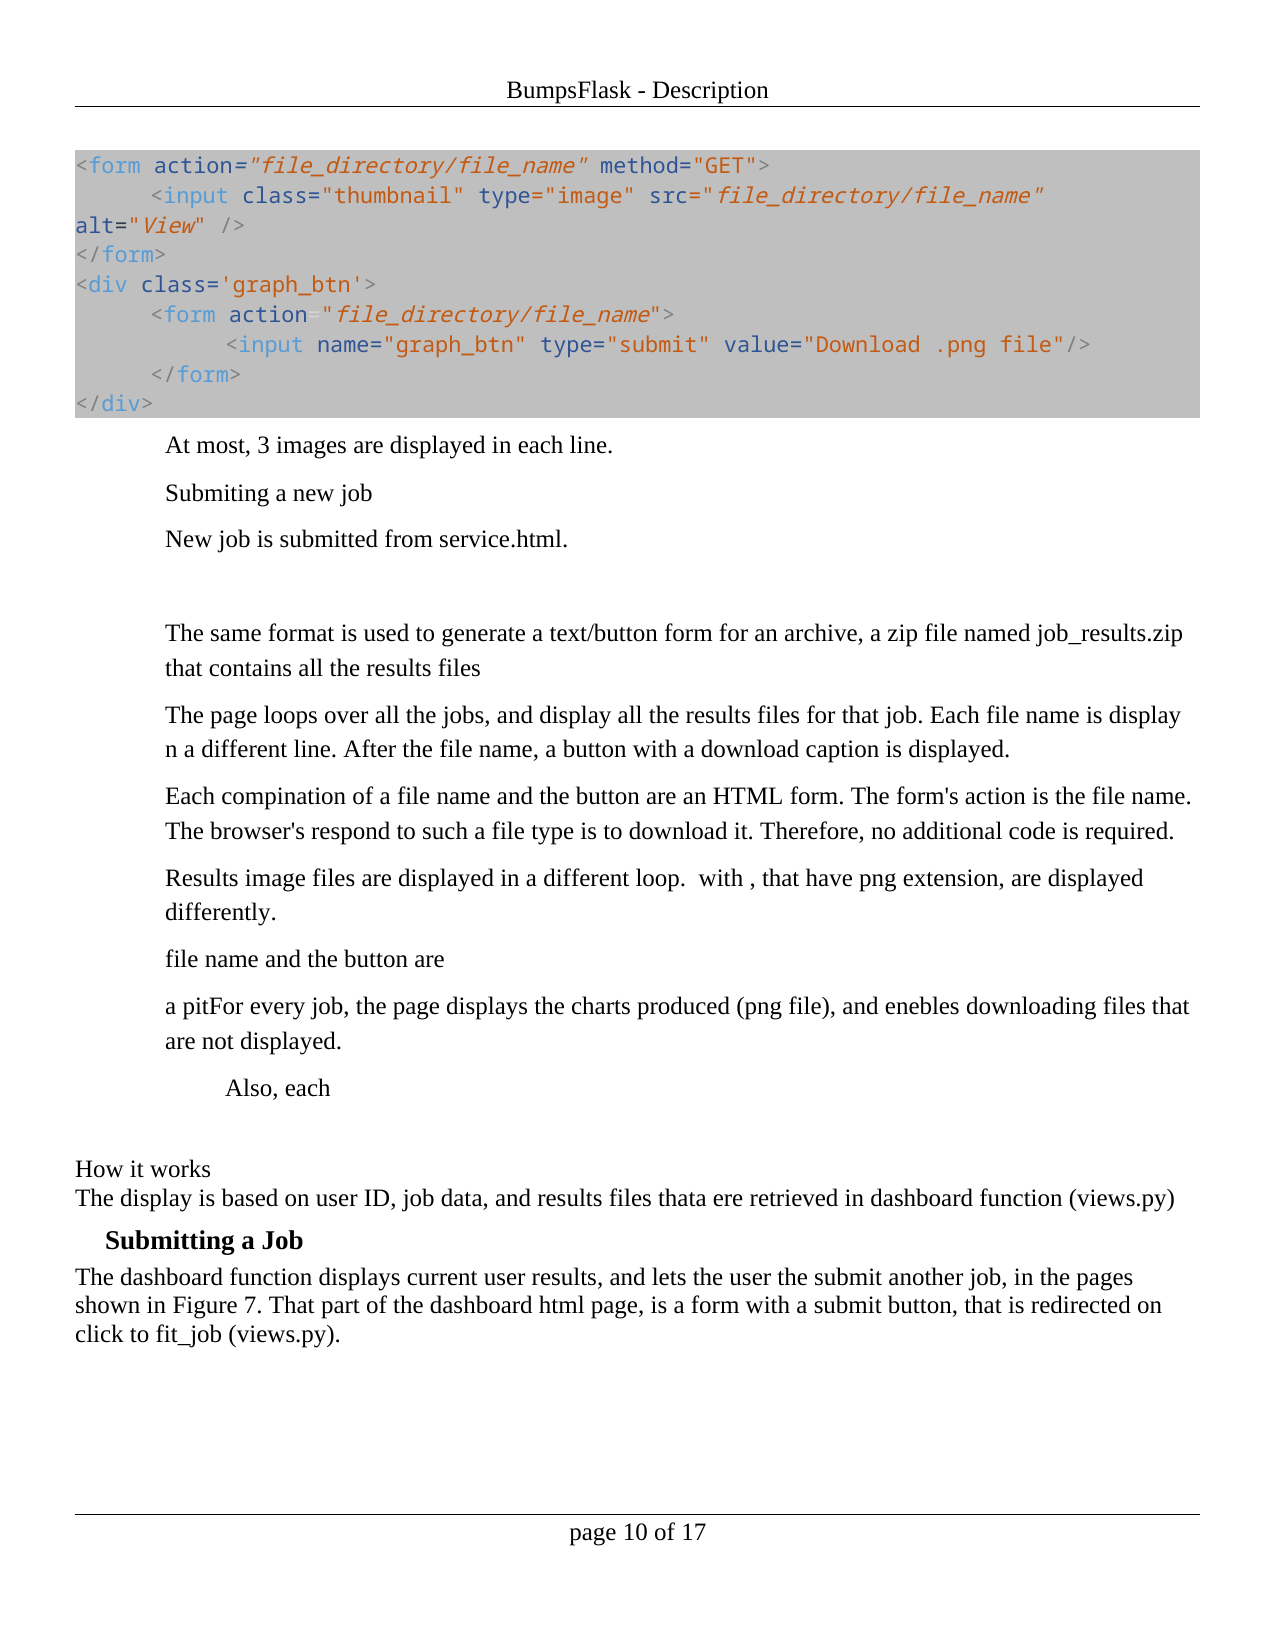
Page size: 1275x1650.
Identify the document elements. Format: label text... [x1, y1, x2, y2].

text Results image files are displayed in a different loop. with , that have png extension, are displayed differently. [165, 863, 1200, 926]
text <div class='graph_btn'> [75, 269, 1200, 299]
text </div> [75, 388, 1200, 418]
text Also, each [165, 1073, 1200, 1102]
text </form> [75, 358, 1200, 388]
text The display is based on user ID, job data, and results files thata ere retrieved in dashboard function (views.py) [75, 1183, 1200, 1212]
text </form> [75, 239, 1200, 269]
text New job is submitted from service.html. [165, 524, 1200, 553]
text <form action="file_directory/file_name"> [75, 299, 1200, 329]
text Each compination of a file name and the button are an HTML form. The form's action is the file name. The browser's respond to such a file type is to download it. Therefore, no additional code is required. [165, 781, 1200, 845]
text file name and the button are [165, 944, 1200, 973]
text How it works [75, 1154, 1200, 1183]
text <input name="graph_btn" type="submit" value="Download .png file"/> [75, 329, 1200, 358]
text a pitFor every job, the page displays the charts produced (png file), and enebles downloading files that are not displayed. [165, 991, 1200, 1054]
text At most, 3 images are displayed in each line. [165, 431, 1200, 459]
text Submiting a new job [165, 478, 1200, 506]
text The page loops over all the jobs, and display all the results files for that job. Each file name is display n a different line. After the file name, a button with a download caption is displayed. [165, 700, 1200, 763]
text <input class="thumbnail" type="image" src="file_directory/file_name" alt="View" /> [75, 180, 1200, 239]
text The same format is used to generate a text/button form for an archive, a zip file named job_results.zip that contains all the results files [165, 618, 1200, 682]
text The dashboard function displays current user results, and lets the user the submit another job, in the pages shown in Figure 7. That part of the dashboard html page, is a form with a submit button, that is redirected on click to fit_job (views.py). [75, 1262, 1200, 1348]
subtitle Submitting a Job [105, 1224, 1200, 1255]
text <form action="file_directory/file_name" method="GET"> [75, 150, 1200, 180]
